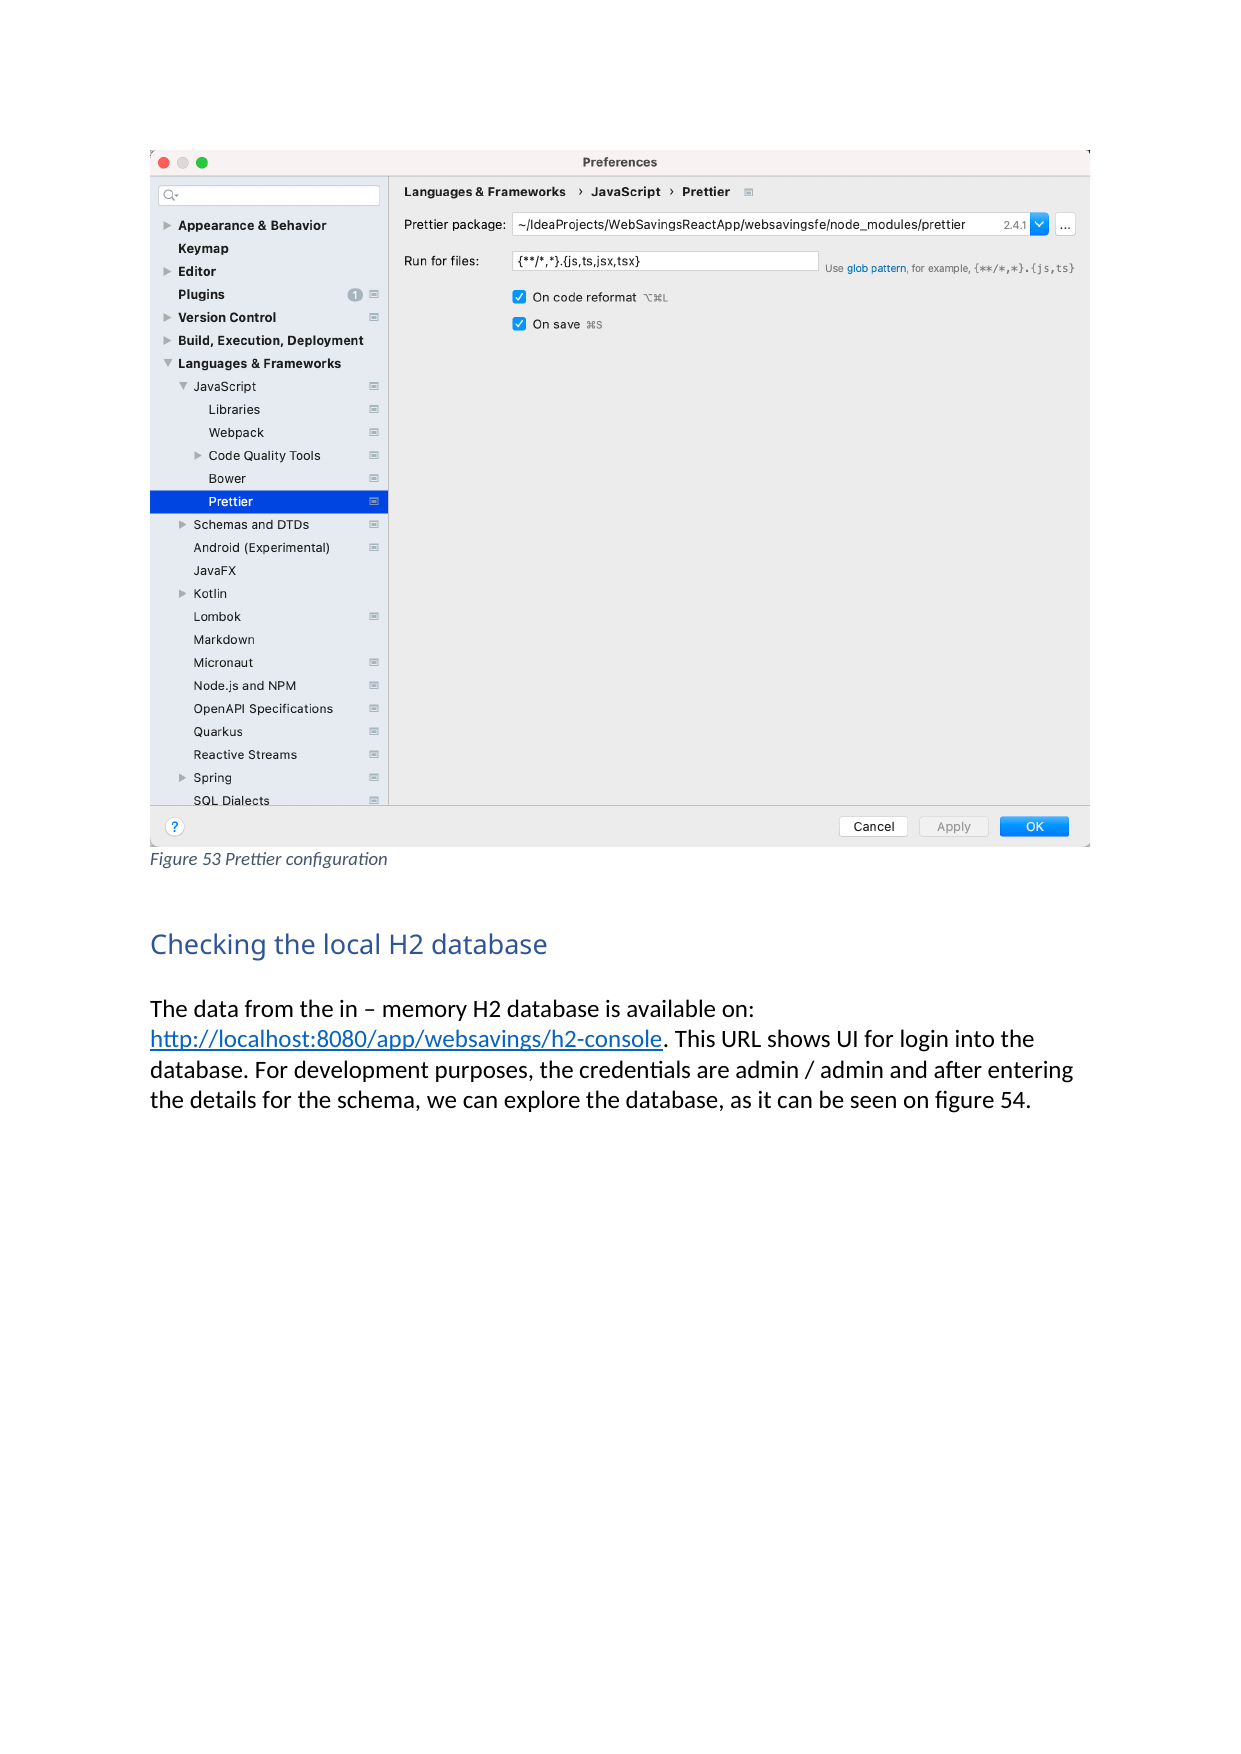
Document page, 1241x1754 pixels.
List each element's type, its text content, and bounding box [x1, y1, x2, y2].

text Figure 53 Prettier configuration [150, 847, 1090, 870]
picture [150, 150, 1091, 847]
subtitle Checking the local H2 database [150, 925, 1090, 962]
text The data from the in – memory H2 database is available on: http://localhost:8080/app/websavings/h2-console. This URL shows UI for login into the database. For development purposes, the credentials are admin / admin and after entering the details for the schema, we can explore the database, as it can be seen on figure 54. [150, 993, 1090, 1115]
